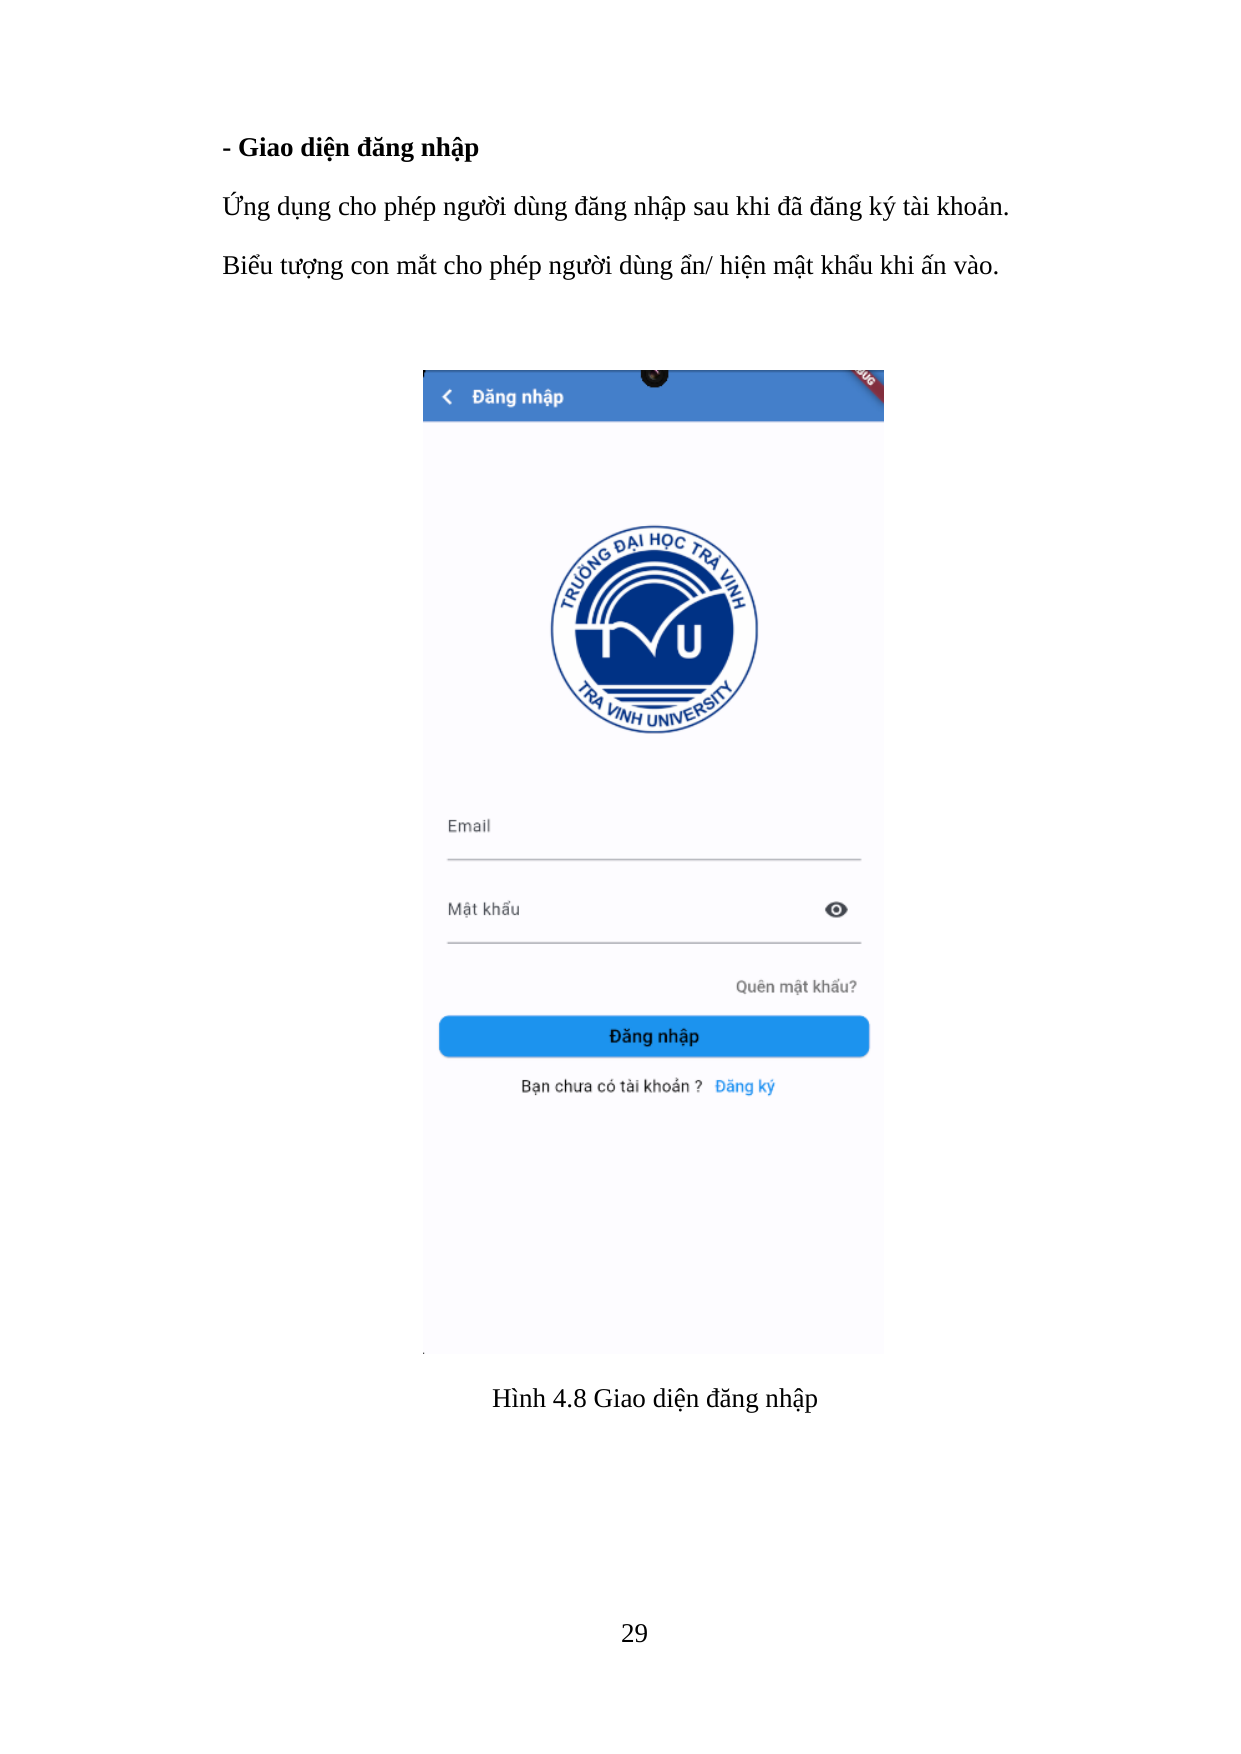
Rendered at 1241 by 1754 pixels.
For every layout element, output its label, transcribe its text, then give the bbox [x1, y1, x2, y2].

text - Giao diện đăng nhập [147, 131, 1122, 162]
text Ứng dụng cho phép người dùng đăng nhập sau khi đã đăng ký tài khoản. [147, 190, 1122, 221]
text Biểu tượng con mắt cho phép người dùng ẩn/ hiện mật khẩu khi ấn vào. [147, 249, 1122, 281]
picture [423, 370, 884, 1354]
